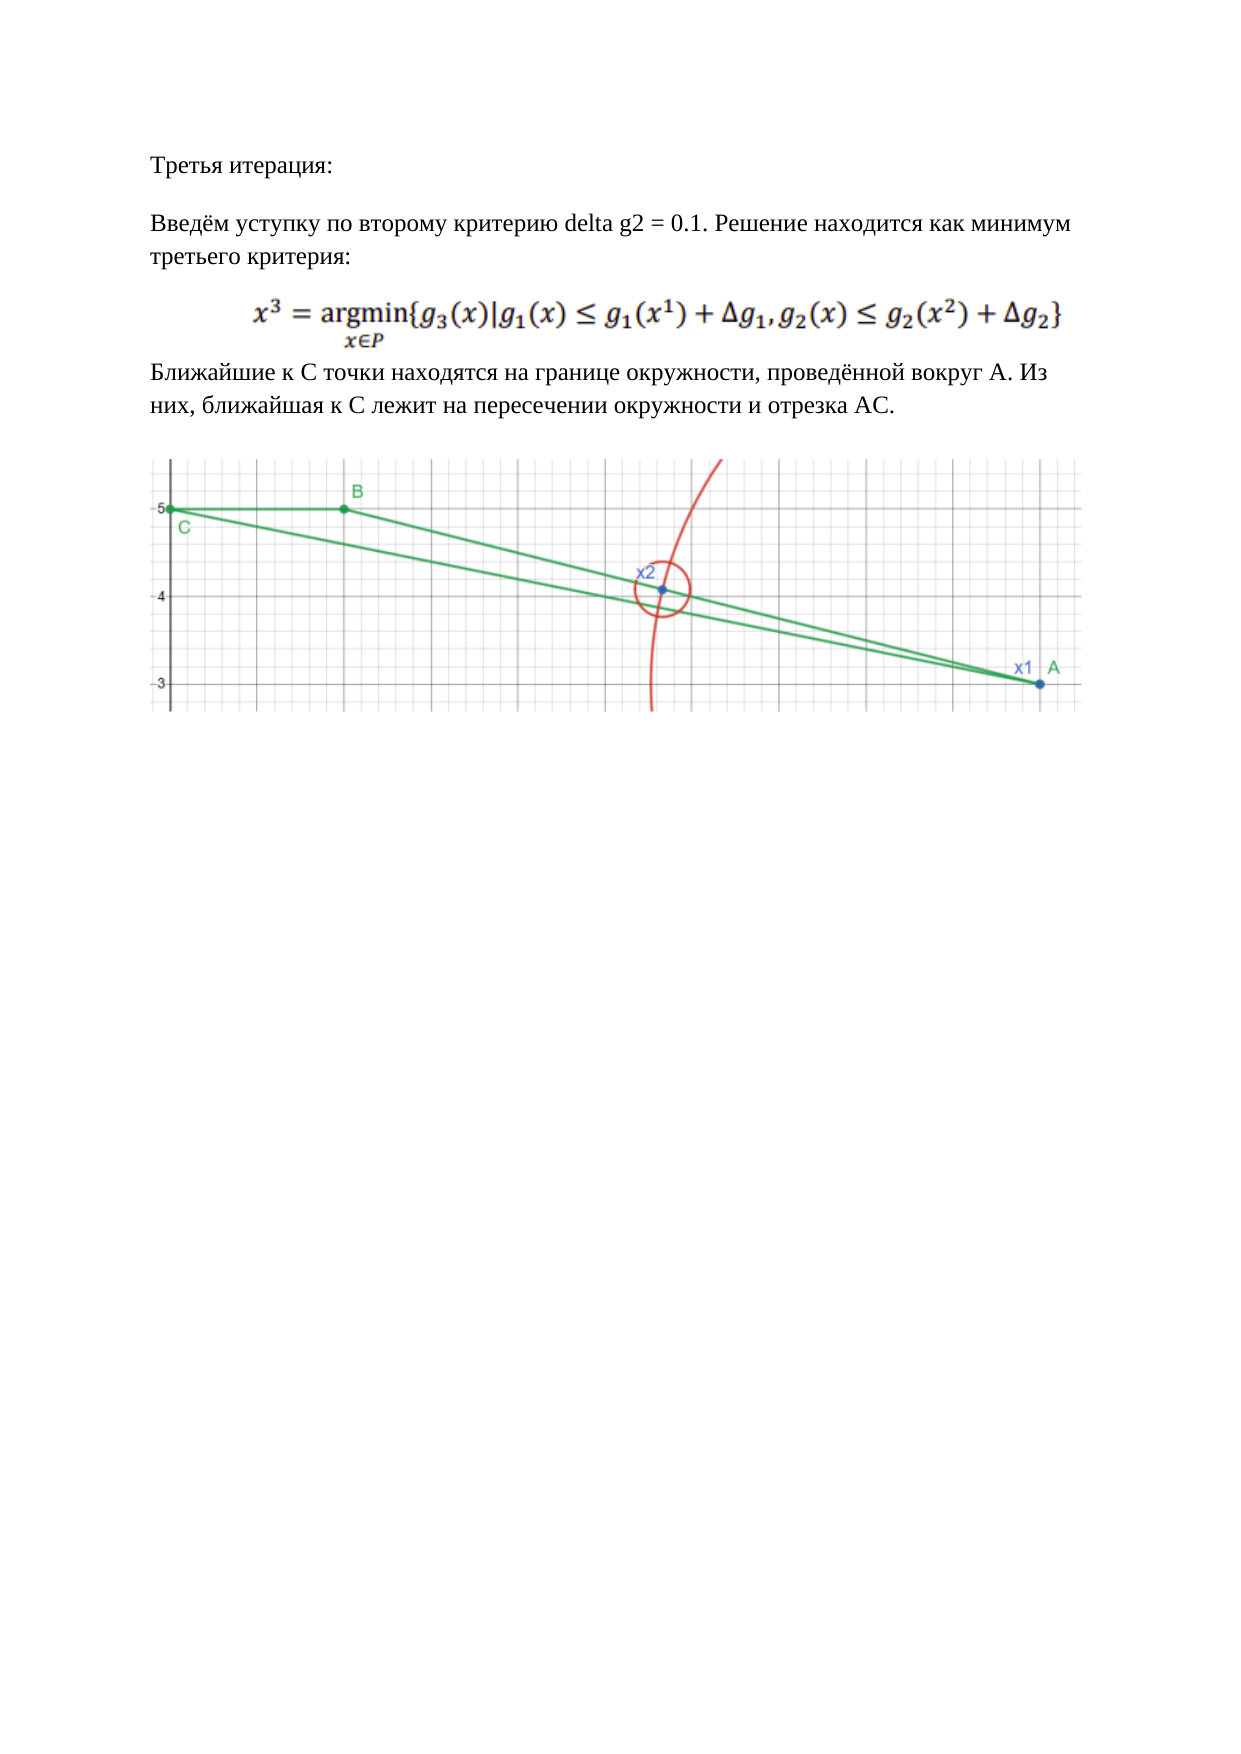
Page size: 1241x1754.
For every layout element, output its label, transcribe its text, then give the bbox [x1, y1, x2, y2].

text Третья итерация: [150, 150, 1090, 179]
text Ближайшие к C точки находятся на границе окружности, проведённой вокруг A. Из них, ближайшая к C лежит на пересечении окружности и отрезка AC. [150, 357, 1090, 419]
picture [251, 284, 1084, 354]
picture [150, 435, 1091, 725]
text Введём уступку по второму критерию delta g2 = 0.1. Решение находится как минимум третьего критерия: [150, 208, 1090, 270]
